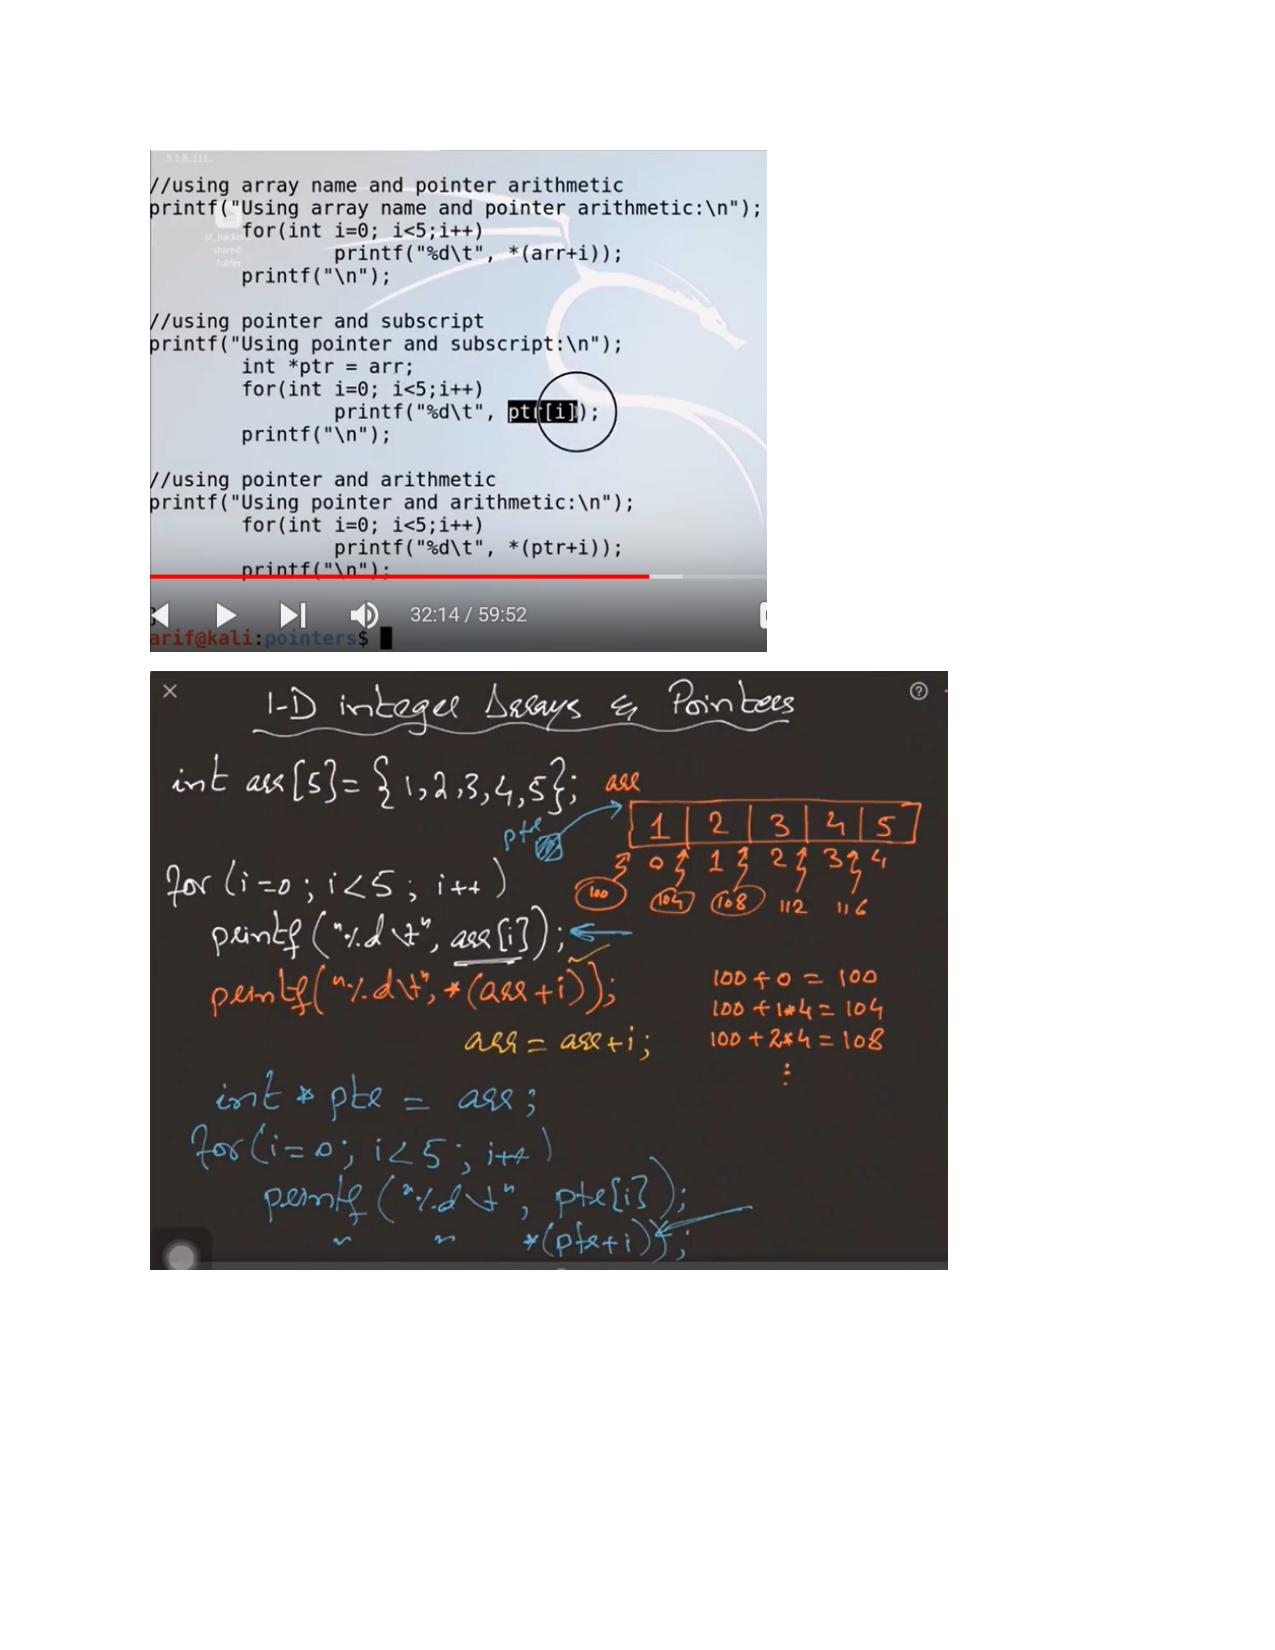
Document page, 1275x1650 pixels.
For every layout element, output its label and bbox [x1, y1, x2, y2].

picture [150, 671, 948, 1270]
picture [150, 150, 767, 653]
